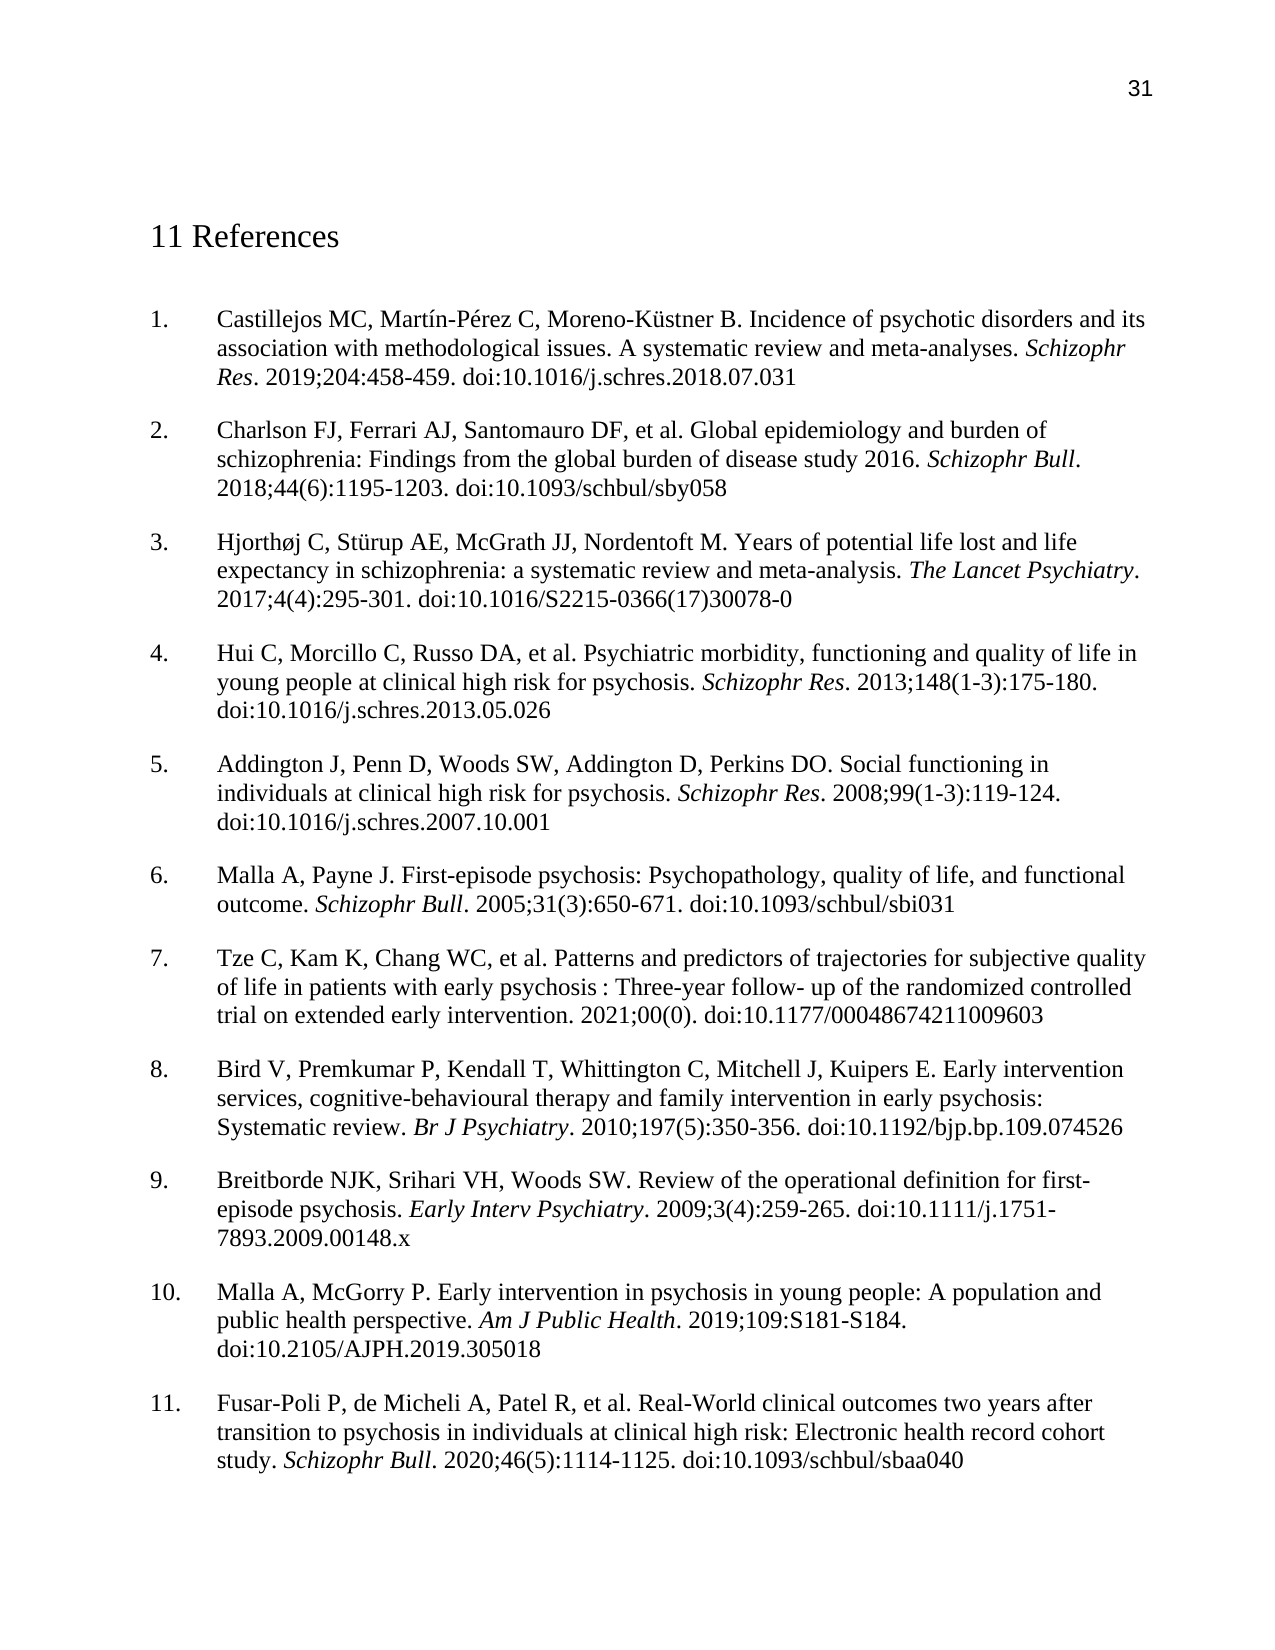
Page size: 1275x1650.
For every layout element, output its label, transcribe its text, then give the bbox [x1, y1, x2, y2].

text 11 References [150, 216, 1153, 254]
text 8. Bird V, Premkumar P, Kendall T, Whittington C, Mitchell J, Kuipers E. Early intervention services, cognitive-behavioural therapy and family intervention in early psychosis: Systematic review. Br J Psychiatry. 2010;197(5):350-356. doi:10.1192/bjp.bp.109.074526 [150, 1054, 1153, 1141]
text 10. Malla A, McGorry P. Early intervention in psychosis in young people: A population and public health perspective. Am J Public Health. 2019;109:S181-S184. doi:10.2105/AJPH.2019.305018 [150, 1277, 1153, 1363]
text 11. Fusar-Poli P, de Micheli A, Patel R, et al. Real-World clinical outcomes two years after transition to psychosis in individuals at clinical high risk: Electronic health record cohort study. Schizophr Bull. 2020;46(5):1114-1125. doi:10.1093/schbul/sbaa040 [150, 1388, 1153, 1474]
text 7. Tze C, Kam K, Chang WC, et al. Patterns and predictors of trajectories for subjective quality of life in patients with early psychosis : Three-year follow- up of the randomized controlled trial on extended early intervention. 2021;00(0). doi:10.1177/00048674211009603 [150, 943, 1153, 1029]
text 5. Addington J, Penn D, Woods SW, Addington D, Perkins DO. Social functioning in individuals at clinical high risk for psychosis. Schizophr Res. 2008;99(1-3):119-124. doi:10.1016/j.schres.2007.10.001 [150, 749, 1153, 836]
text 6. Malla A, Payne J. First-episode psychosis: Psychopathology, quality of life, and functional outcome. Schizophr Bull. 2005;31(3):650-671. doi:10.1093/schbul/sbi031 [150, 861, 1153, 918]
text 2. Charlson FJ, Ferrari AJ, Santomauro DF, et al. Global epidemiology and burden of schizophrenia: Findings from the global burden of disease study 2016. Schizophr Bull. 2018;44(6):1195-1203. doi:10.1093/schbul/sby058 [150, 416, 1153, 502]
text 3. Hjorthøj C, Stürup AE, McGrath JJ, Nordentoft M. Years of potential life lost and life expectancy in schizophrenia: a systematic review and meta-analysis. The Lancet Psychiatry. 2017;4(4):295-301. doi:10.1016/S2215-0366(17)30078-0 [150, 527, 1153, 613]
text 1. Castillejos MC, Martín-Pérez C, Moreno-Küstner B. Incidence of psychotic disorders and its association with methodological issues. A systematic review and meta-analyses. Schizophr Res. 2019;204:458-459. doi:10.1016/j.schres.2018.07.031 [150, 304, 1153, 391]
text 9. Breitborde NJK, Srihari VH, Woods SW. Review of the operational definition for first-episode psychosis. Early Interv Psychiatry. 2009;3(4):259-265. doi:10.1111/j.1751-7893.2009.00148.x [150, 1166, 1153, 1252]
text 4. Hui C, Morcillo C, Russo DA, et al. Psychiatric morbidity, functioning and quality of life in young people at clinical high risk for psychosis. Schizophr Res. 2013;148(1-3):175-180. doi:10.1016/j.schres.2013.05.026 [150, 638, 1153, 724]
